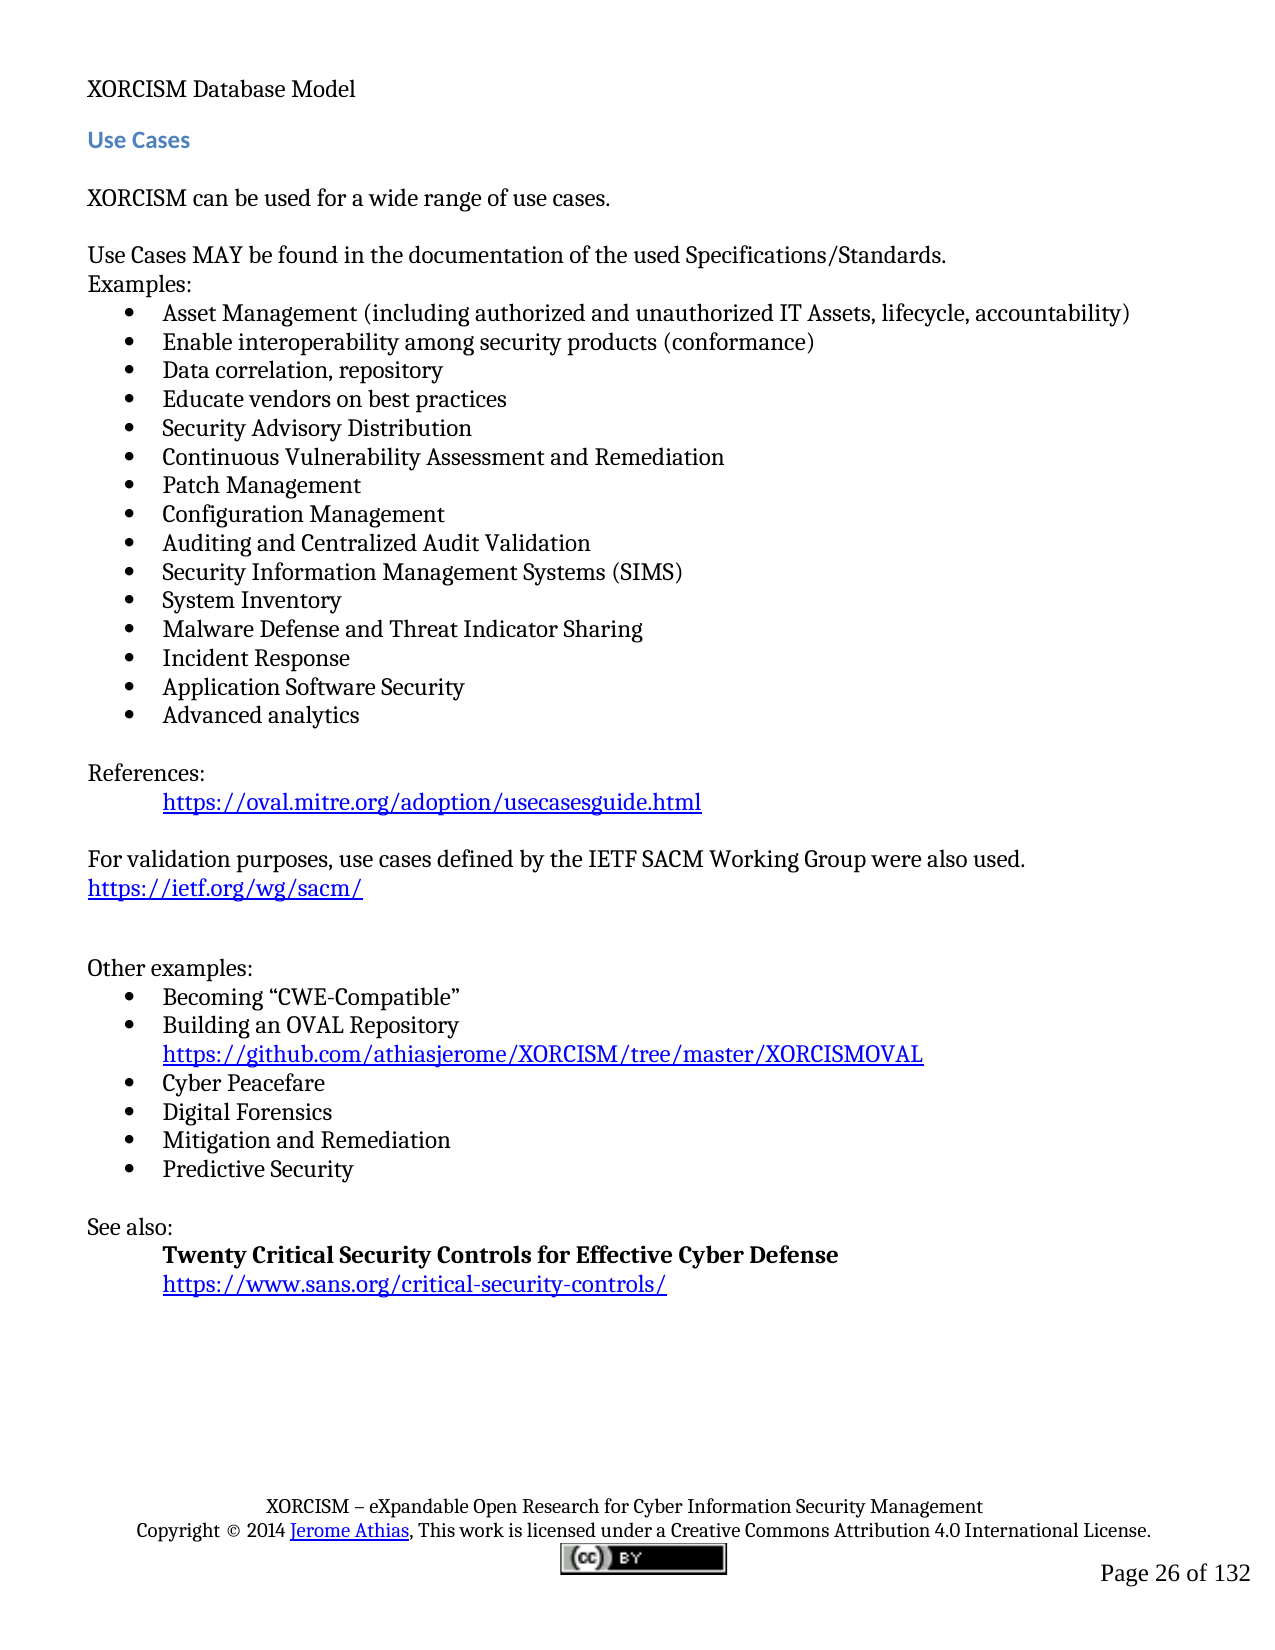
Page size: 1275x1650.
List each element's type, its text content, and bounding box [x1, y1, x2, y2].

list Cyber Peacefare [125, 1069, 1200, 1098]
list System Inventory [125, 586, 1200, 615]
list Auditing and Centralized Audit Validation [125, 529, 1200, 558]
list Becoming “CWE-Compatible” [125, 983, 1200, 1011]
list Configuration Management [125, 500, 1200, 529]
text Use Cases MAY be found in the documentation of the used Specifications/Standards. [87, 241, 1200, 270]
list Building an OVAL Repository [125, 1011, 1200, 1040]
list Security Information Management Systems (SIMS) [125, 558, 1200, 586]
picture [560, 1543, 728, 1575]
list Incident Response [125, 644, 1200, 673]
text https://github.com/athiasjerome/XORCISM/tree/master/XORCISMOVAL [87, 1040, 1200, 1069]
text For validation purposes, use cases defined by the IETF SACM Working Group were also used. [87, 845, 1200, 874]
text Twenty Critical Security Controls for Effective Cyber Defense [87, 1241, 1200, 1270]
list Asset Management (including authorized and unauthorized IT Assets, lifecycle, accountability) [125, 299, 1200, 328]
text References: [87, 759, 1200, 788]
subtitle Use Cases [87, 124, 1200, 155]
text Other examples: [87, 954, 1200, 983]
list Patch Management [125, 471, 1200, 500]
list Application Software Security [125, 673, 1200, 701]
list Digital Forensics [125, 1098, 1200, 1126]
list Data correlation, repository [125, 356, 1200, 385]
text Examples: [87, 270, 1200, 299]
text https://ietf.org/wg/sacm/ [87, 874, 1200, 903]
text https://www.sans.org/critical-security-controls/ [87, 1270, 1200, 1299]
list Continuous Vulnerability Assessment and Remediation [125, 443, 1200, 471]
list Malware Defense and Threat Indicator Sharing [125, 615, 1200, 644]
list Predictive Security [125, 1155, 1200, 1184]
text See also: [87, 1213, 1200, 1241]
text XORCISM can be used for a wide range of use cases. [87, 184, 1200, 213]
list Security Advisory Distribution [125, 414, 1200, 443]
text https://oval.mitre.org/adoption/usecasesguide.html [87, 788, 1200, 816]
list Mitigation and Remediation [125, 1126, 1200, 1155]
list Advanced analytics [125, 701, 1200, 730]
list Enable interoperability among security products (conformance) [125, 328, 1200, 356]
list Educate vendors on best practices [125, 385, 1200, 414]
